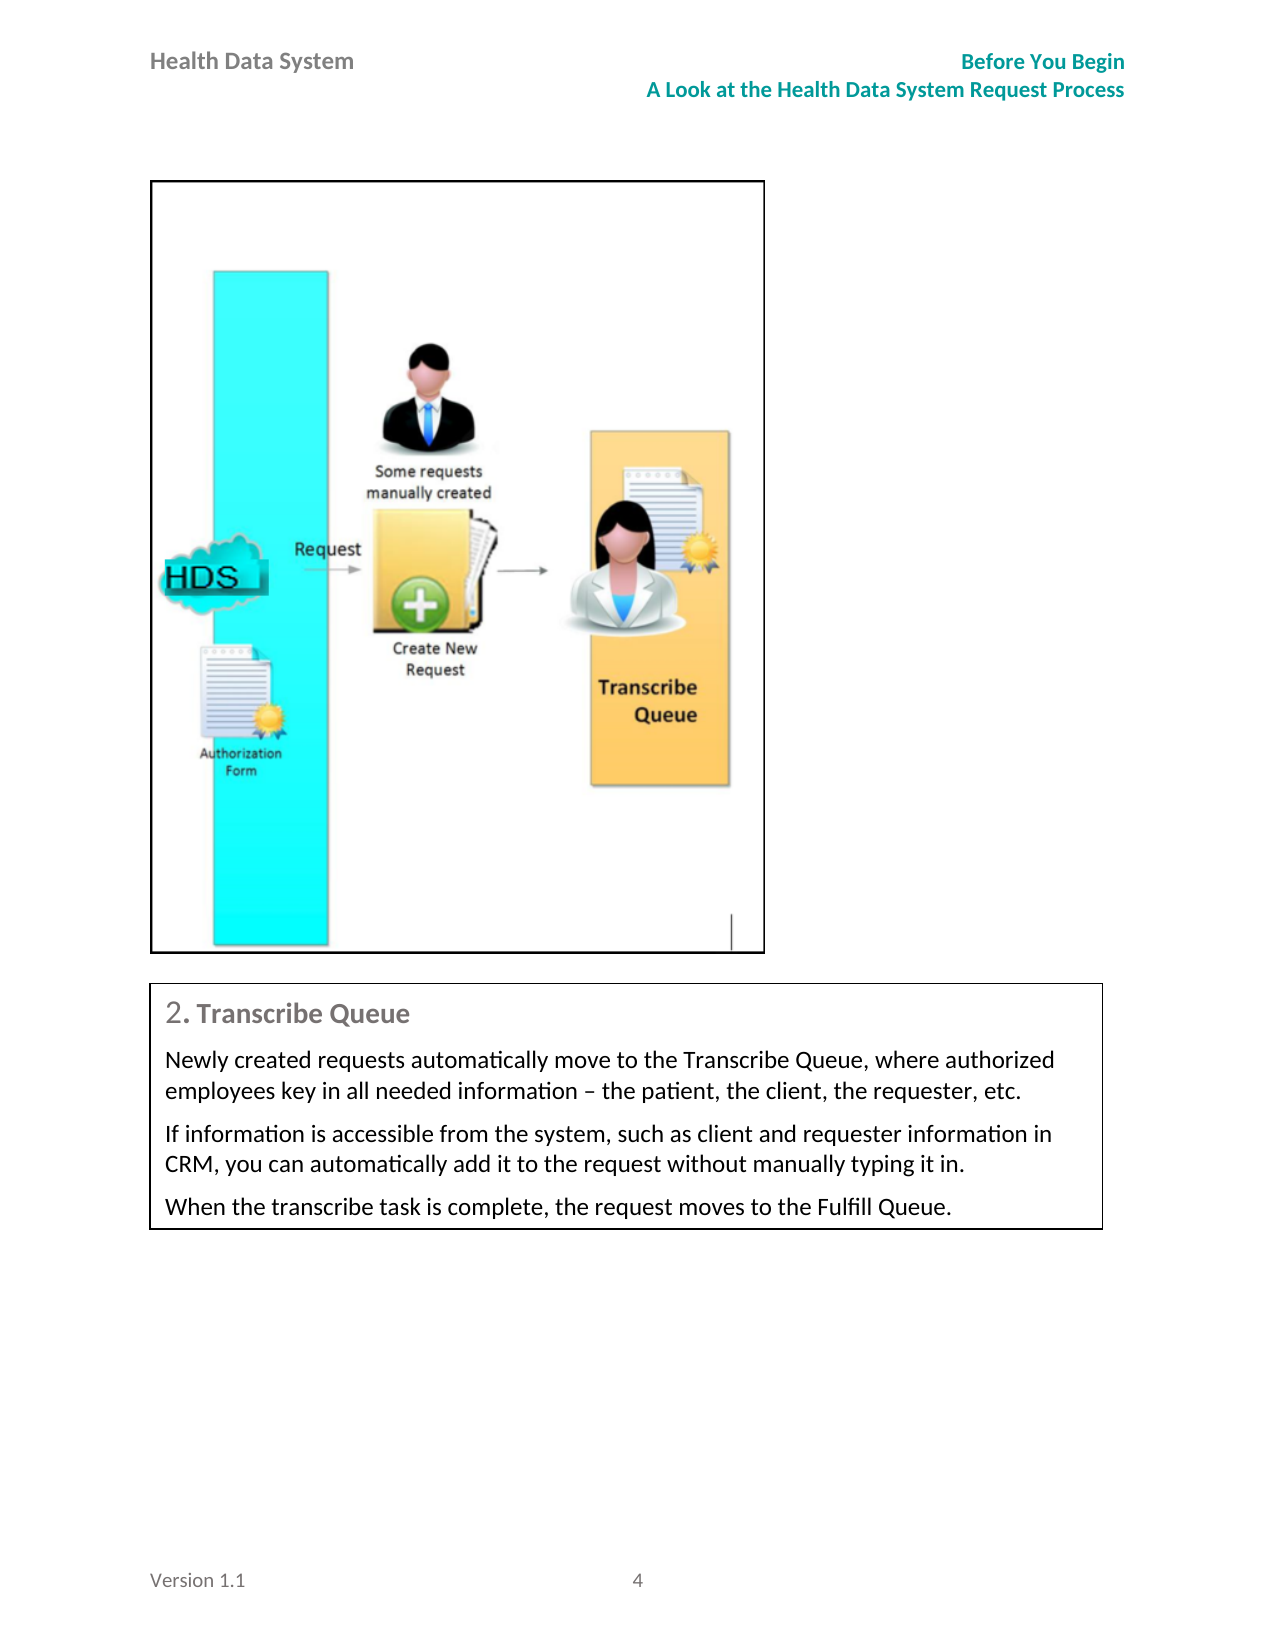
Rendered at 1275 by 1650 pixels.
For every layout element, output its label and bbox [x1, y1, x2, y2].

picture [150, 180, 765, 954]
